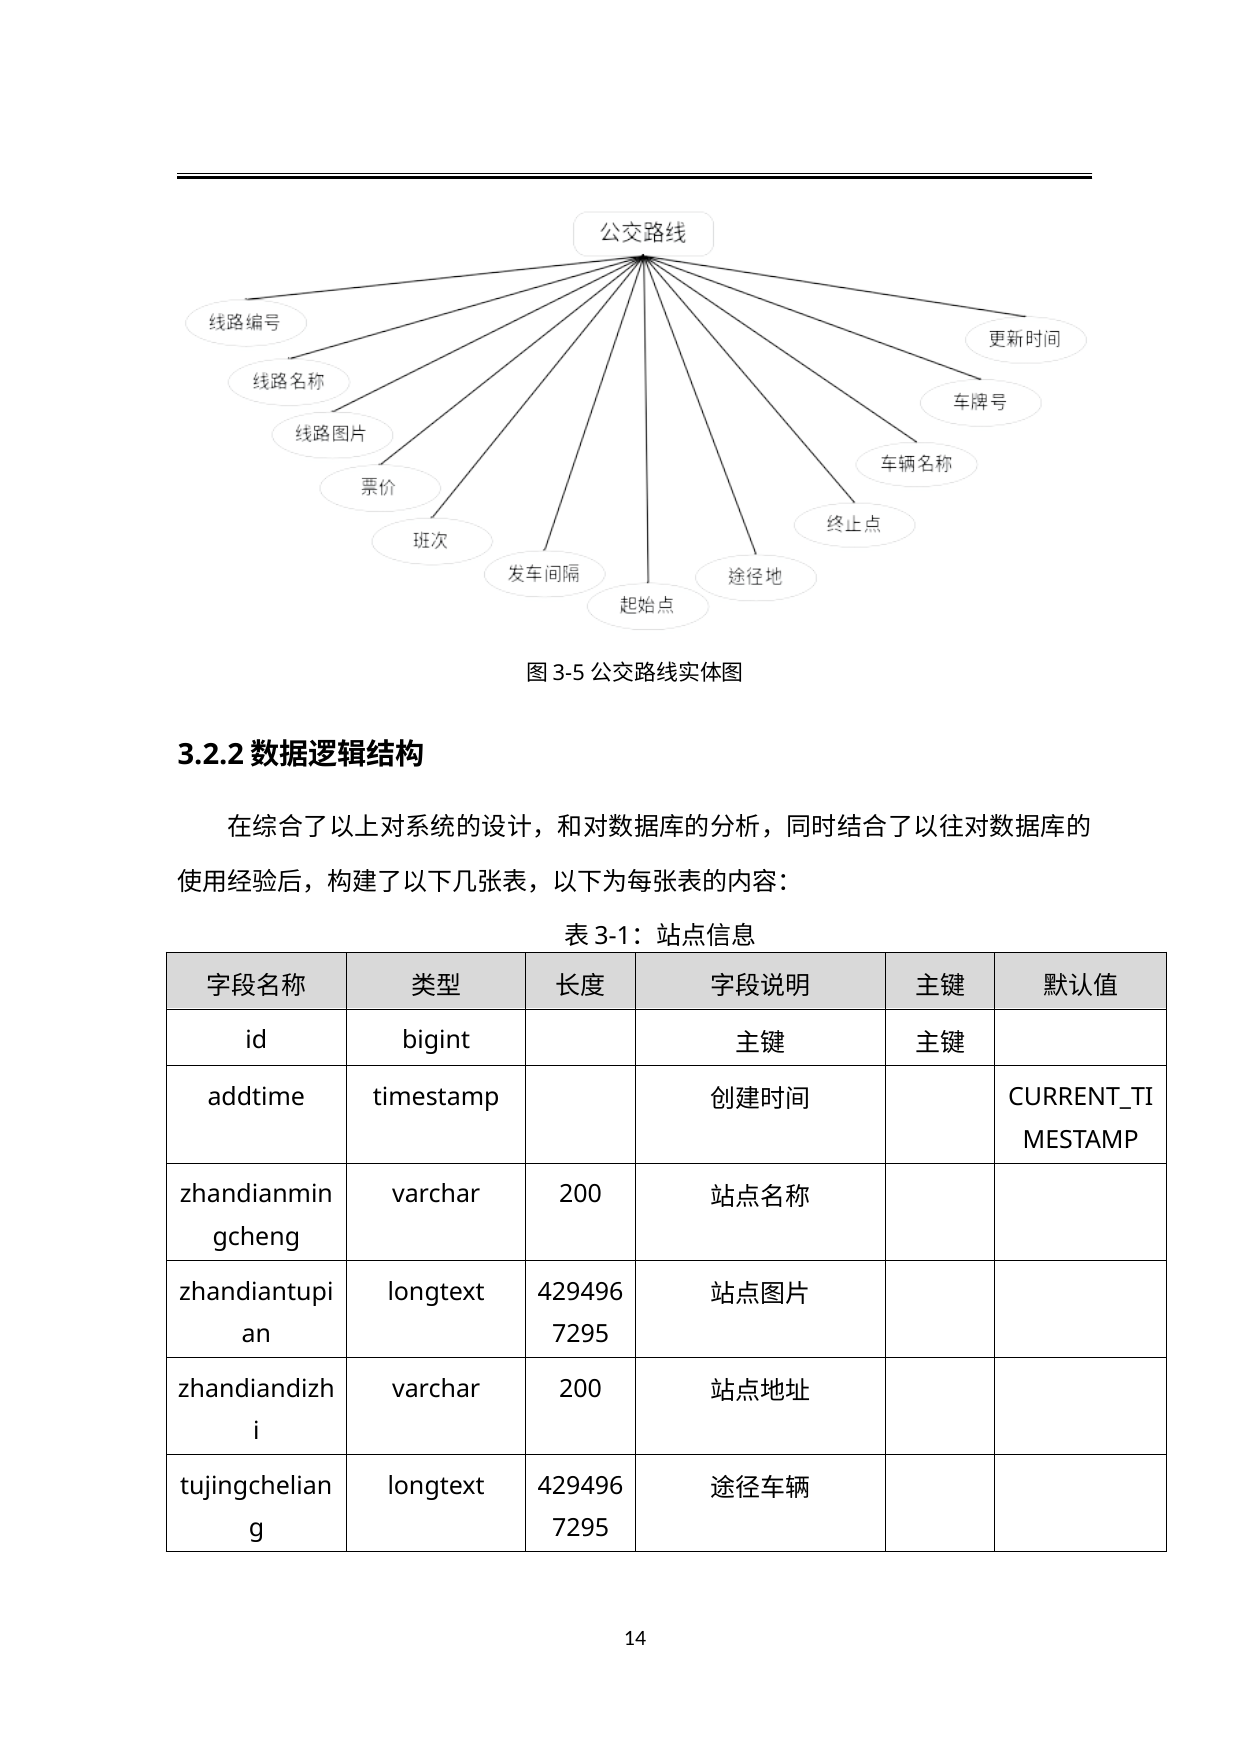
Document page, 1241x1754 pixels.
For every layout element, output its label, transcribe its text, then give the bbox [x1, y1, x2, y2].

table_cell addtime [167, 1066, 346, 1162]
table_header 字段说明 [636, 953, 885, 1008]
table_cell id [167, 1010, 346, 1065]
table_cell [995, 1261, 1166, 1357]
table_cell varchar [347, 1164, 525, 1260]
table_cell [886, 1164, 994, 1260]
table_cell [526, 1010, 635, 1065]
table_cell 站点地址 [636, 1358, 885, 1454]
table_cell [886, 1455, 994, 1551]
table_header 字段名称 [167, 953, 346, 1008]
table_cell [995, 1358, 1166, 1454]
text 表3-1：站点信息 [177, 915, 1092, 952]
table_cell 站点名称 [636, 1164, 885, 1260]
table_cell longtext [347, 1455, 525, 1551]
text 3.2.2数据逻辑结构 [177, 731, 1092, 773]
table_cell 站点图片 [636, 1261, 885, 1357]
table_cell 200 [526, 1358, 635, 1454]
table_cell [526, 1066, 635, 1162]
table_cell [995, 1010, 1166, 1065]
table_cell 主键 [636, 1010, 885, 1065]
table_header 主键 [886, 953, 994, 1008]
table_cell longtext [347, 1261, 525, 1357]
table_cell [886, 1066, 994, 1162]
table_header 类型 [347, 953, 525, 1008]
table_cell [995, 1455, 1166, 1551]
table_cell [886, 1358, 994, 1454]
table_cell zhandiantupian [167, 1261, 346, 1357]
table_cell tujingcheliang [167, 1455, 346, 1551]
table_cell varchar [347, 1358, 525, 1454]
table_cell [886, 1261, 994, 1357]
table_cell timestamp [347, 1066, 525, 1162]
text 图3-5 公交路线实体图 [177, 647, 1092, 688]
text 在综合了以上对系统的设计，和对数据库的分析，同时结合了以往对数据库的使用经验后，构建了以下几张表，以下为每张表的内容： [177, 807, 1092, 897]
table_header 默认值 [995, 953, 1166, 1008]
table_cell [995, 1164, 1166, 1260]
table_cell zhandianmingcheng [167, 1164, 346, 1260]
table_cell 途径车辆 [636, 1455, 885, 1551]
table_cell 4294967295 [526, 1455, 635, 1551]
table_cell zhandiandizhi [167, 1358, 346, 1454]
table_cell bigint [347, 1010, 525, 1065]
table_header 长度 [526, 953, 635, 1008]
table_cell CURRENT_TIMESTAMP [995, 1066, 1166, 1162]
table_cell 4294967295 [526, 1261, 635, 1357]
table_cell 200 [526, 1164, 635, 1260]
table_cell 主键 [886, 1010, 994, 1065]
table_cell 创建时间 [636, 1066, 885, 1162]
